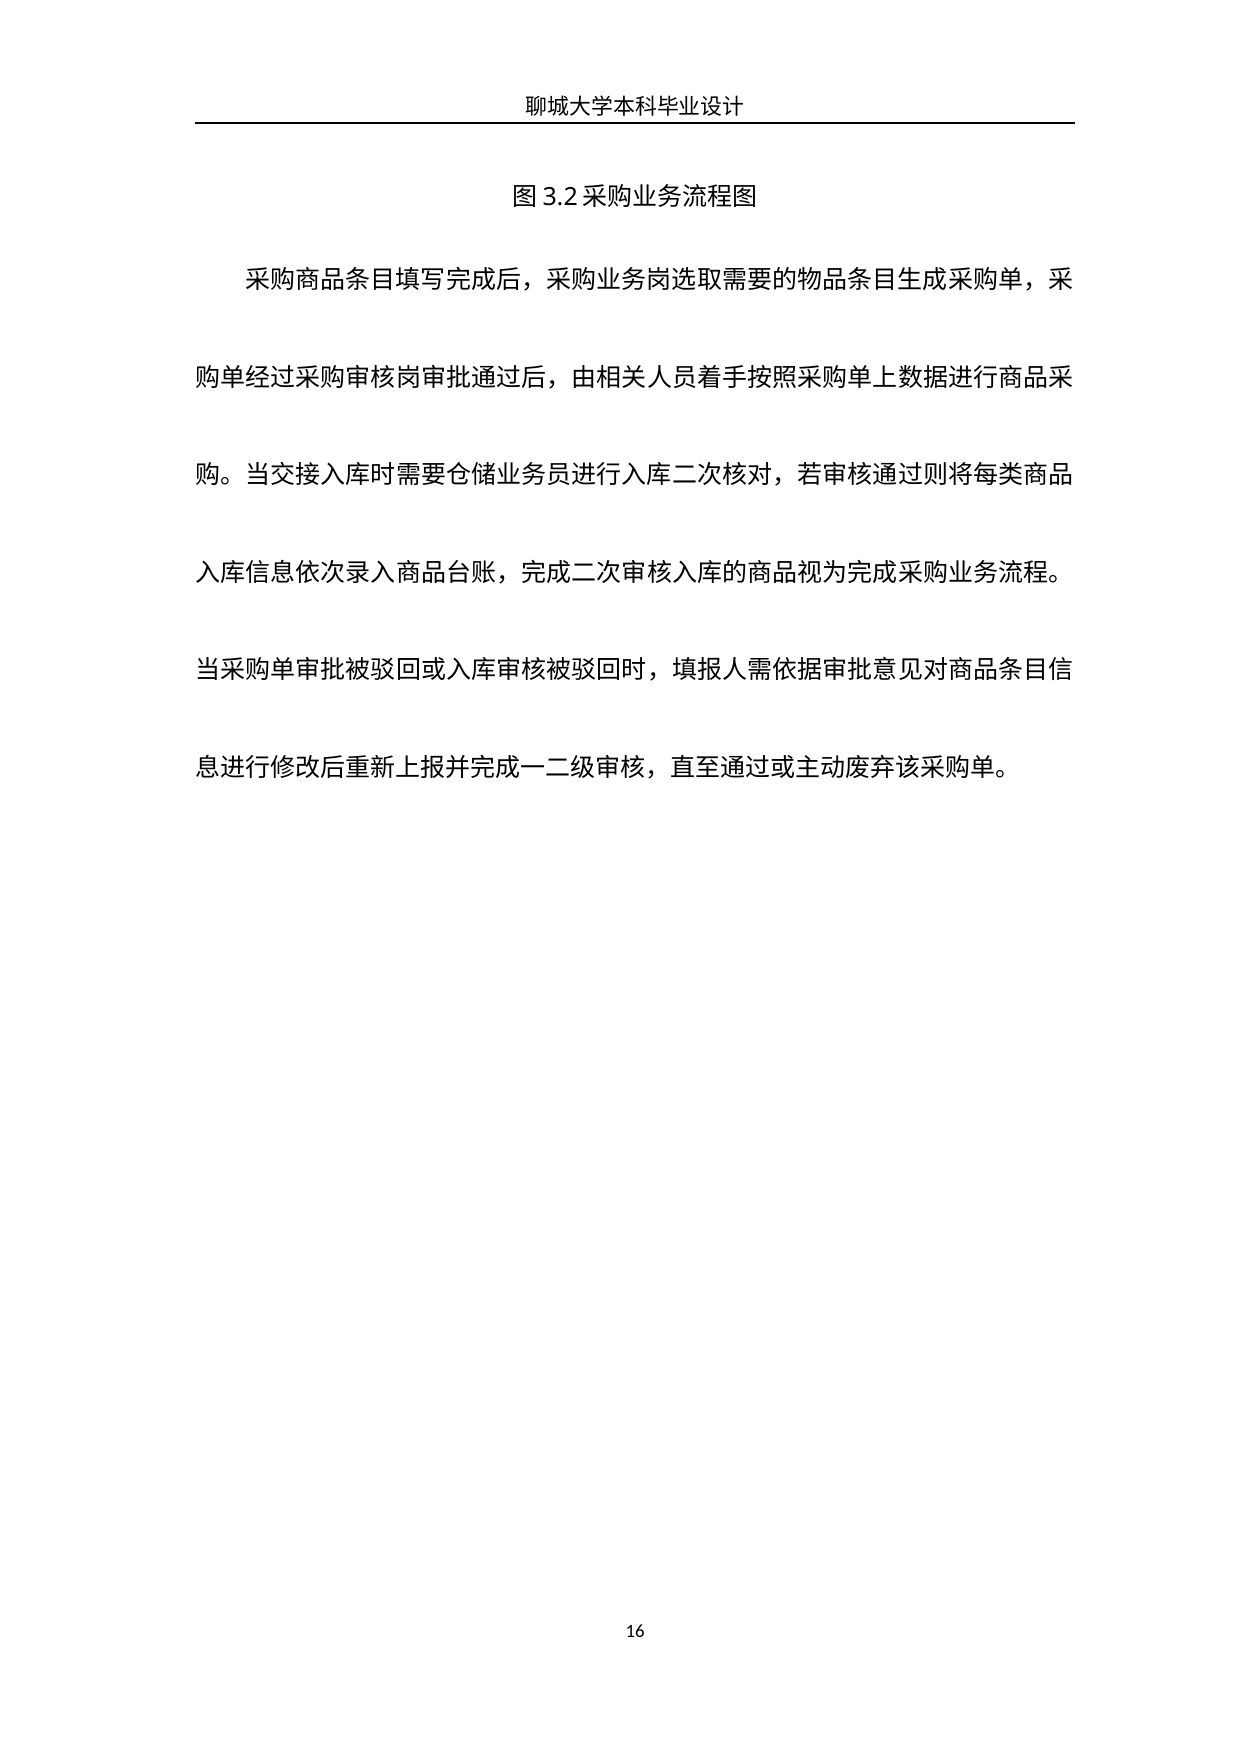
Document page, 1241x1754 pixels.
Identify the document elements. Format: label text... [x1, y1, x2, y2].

text 图3.2采购业务流程图 [195, 162, 1075, 227]
text 采购商品条目填写完成后，采购业务岗选取需要的物品条目生成采购单，采购单经过采购审核岗审批通过后，由相关人员着手按照采购单上数据进行商品采购。当交接入库时需要仓储业务员进行入库二次核对，若审核通过则将每类商品入库信息依次录入商品台账，完成二次审核入库的商品视为完成采购业务流程。当采购单审批被驳回或入库审核被驳回时，填报人需依据审批意见对商品条目信息进行修改后重新上报并完成一二级审核，直至通过或主动废弃该采购单。 [195, 245, 1075, 798]
